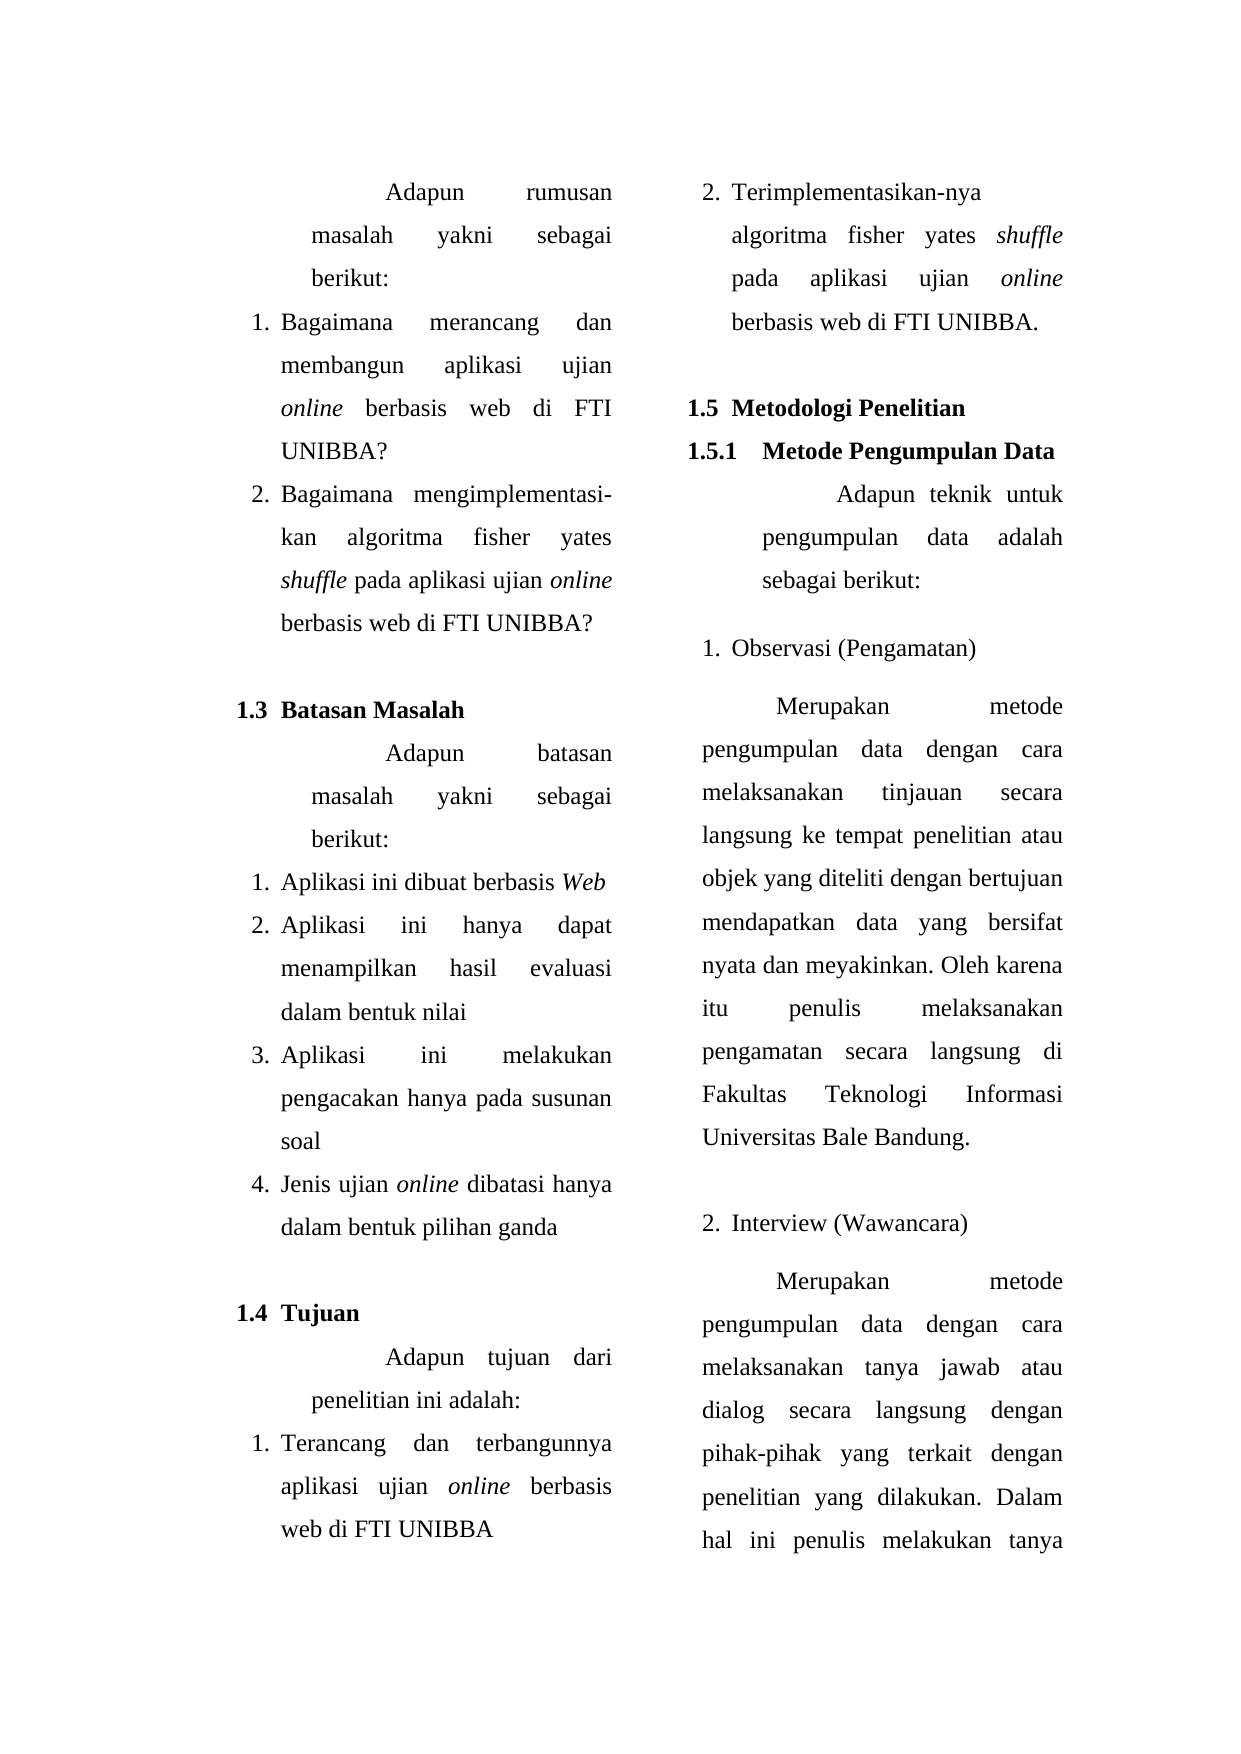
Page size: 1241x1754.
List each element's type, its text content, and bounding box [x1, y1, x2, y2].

list Terimplementasikan-nya algoritma fisher yates shuffle pada aplikasi ujian online berbasis web di FTI UNIBBA. [702, 177, 1063, 335]
list Aplikasi ini hanya dapat menampilkan hasil evaluasi dalam bentuk nilai [251, 910, 612, 1025]
list Tujuan [236, 1298, 612, 1327]
list Observasi (Pengamatan) [702, 633, 1063, 662]
text Adapun batasan masalah yakni sebagai berikut: [311, 738, 612, 853]
text Adapun teknik untuk pengumpulan data adalah sebagai berikut: [762, 479, 1063, 594]
list Bagaimana mengimplementasi-kan algoritma fisher yates shuffle pada aplikasi ujian online berbasis web di FTI UNIBBA? [251, 479, 612, 637]
list Merupakan metode pengumpulan data dengan cara melaksanakan tinjauan secara langsung ke tempat penelitian atau objek yang diteliti dengan bertujuan mendapatkan data yang bersifat nyata dan meyakinkan. Oleh karena itu penulis melaksanakan pengamatan secara langsung di Fakultas Teknologi Informasi Universitas Bale Bandung. [702, 691, 1063, 1151]
text Adapun tujuan dari penelitian ini adalah: [311, 1342, 612, 1413]
list Metode Pengumpulan Data [687, 436, 1063, 465]
list Interview (Wawancara) [702, 1208, 1063, 1237]
list Metodologi Penelitian [687, 393, 1063, 422]
list Bagaimana merancang dan membangun aplikasi ujian online berbasis web di FTI UNIBBA? [251, 307, 612, 465]
list Aplikasi ini dibuat berbasis Web [251, 867, 612, 896]
list Jenis ujian online dibatasi hanya dalam bentuk pilihan ganda [251, 1169, 612, 1241]
list Batasan Masalah [236, 695, 612, 723]
text Adapun rumusan masalah yakni sebagai berikut: [311, 177, 612, 292]
list Aplikasi ini melakukan pengacakan hanya pada susunan soal [251, 1040, 612, 1155]
list Terancang dan terbangunnya aplikasi ujian online berbasis web di FTI UNIBBA [251, 1428, 612, 1543]
